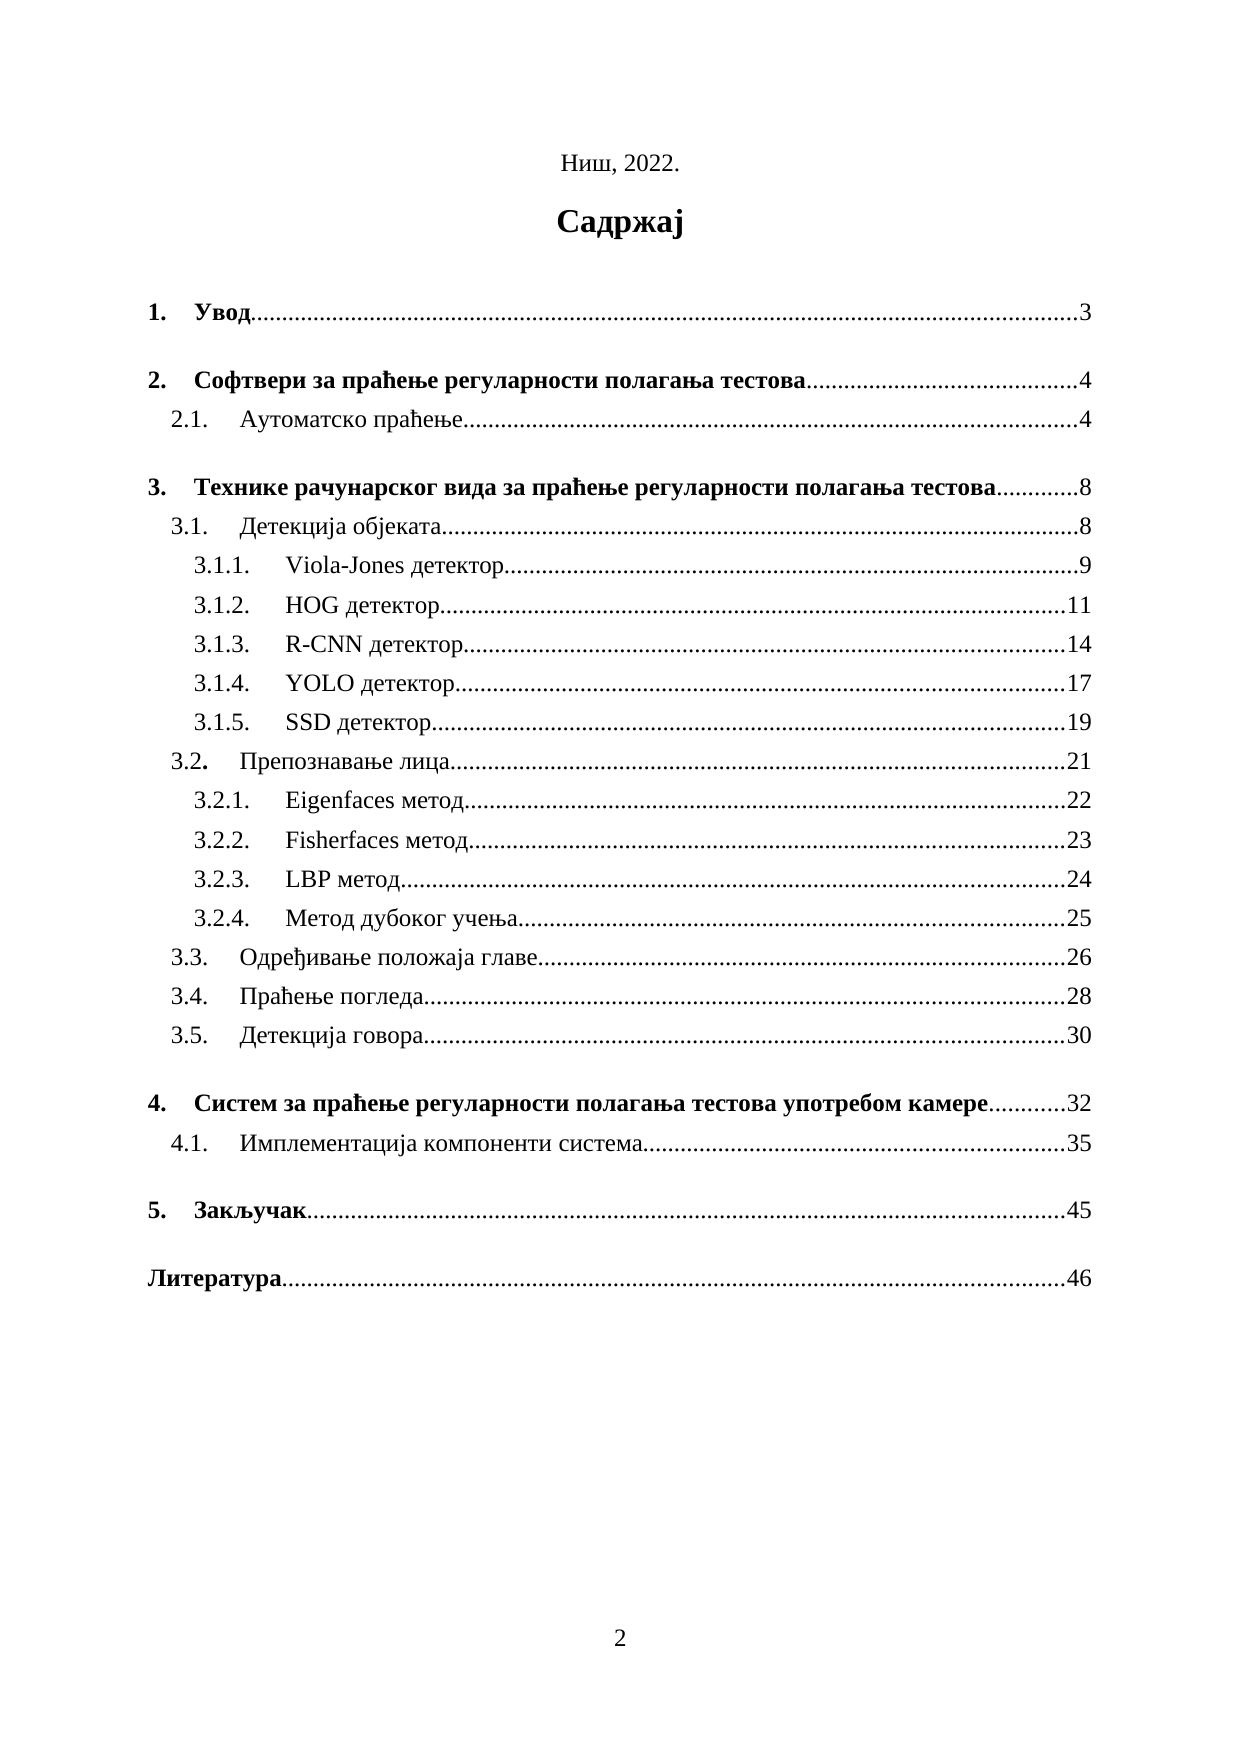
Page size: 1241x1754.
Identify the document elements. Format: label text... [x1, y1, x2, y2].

text Ниш, 2022. [148, 148, 1093, 176]
